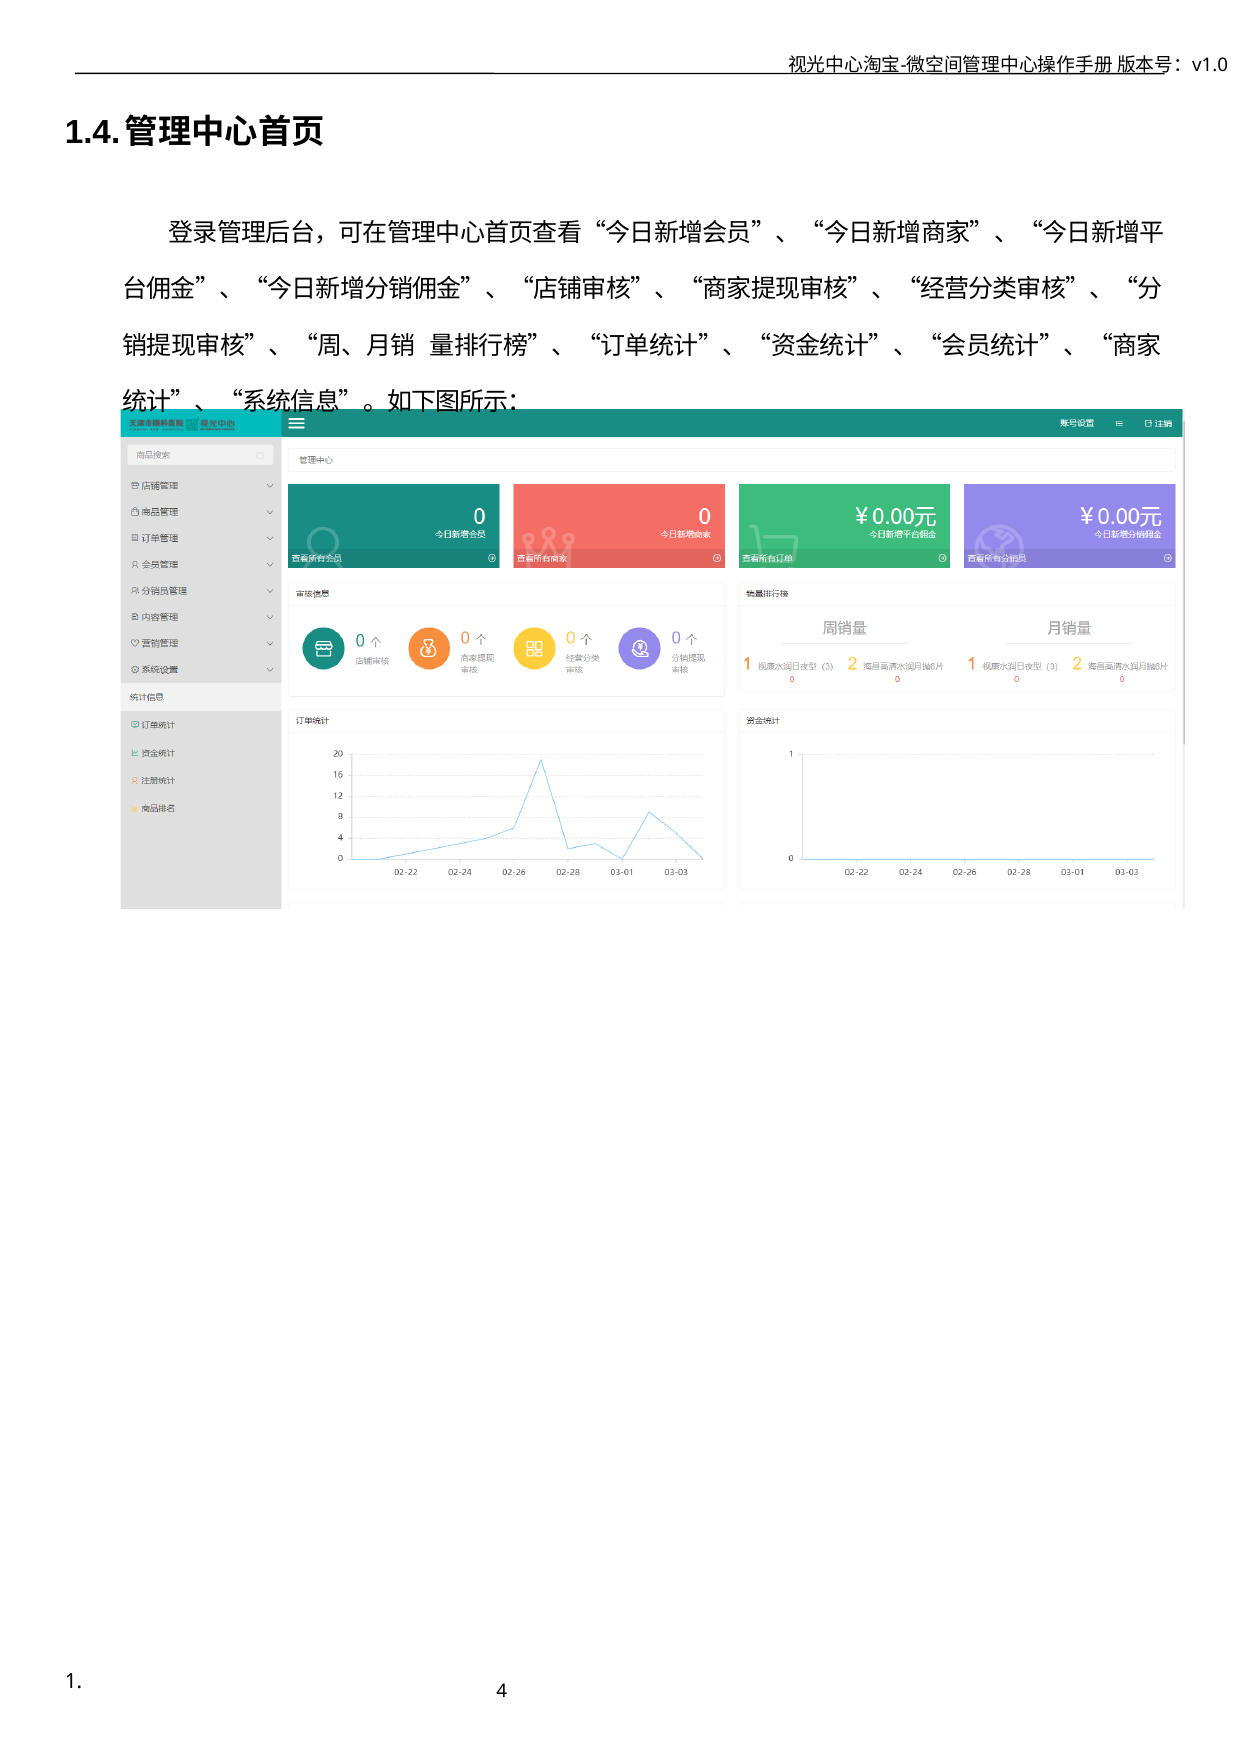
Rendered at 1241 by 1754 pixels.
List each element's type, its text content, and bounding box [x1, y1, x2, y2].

subtitle 管理中心首页 [64, 107, 1228, 153]
picture [120, 409, 1185, 909]
text 登录管理后台，可在管理中心首页查看“今日新增会员”、“今日新增商家”、“今日新增平台佣金”、“今日新增分销佣金”、“店铺审核”、“商家提现审核”、“经营分类审核”、“分销提现审核”、“周、月销 量排行榜”、“订单统计”、“资金统计”、“会员统计”、“商家统计”、“系统信息”。如下图所示： [122, 212, 1165, 418]
